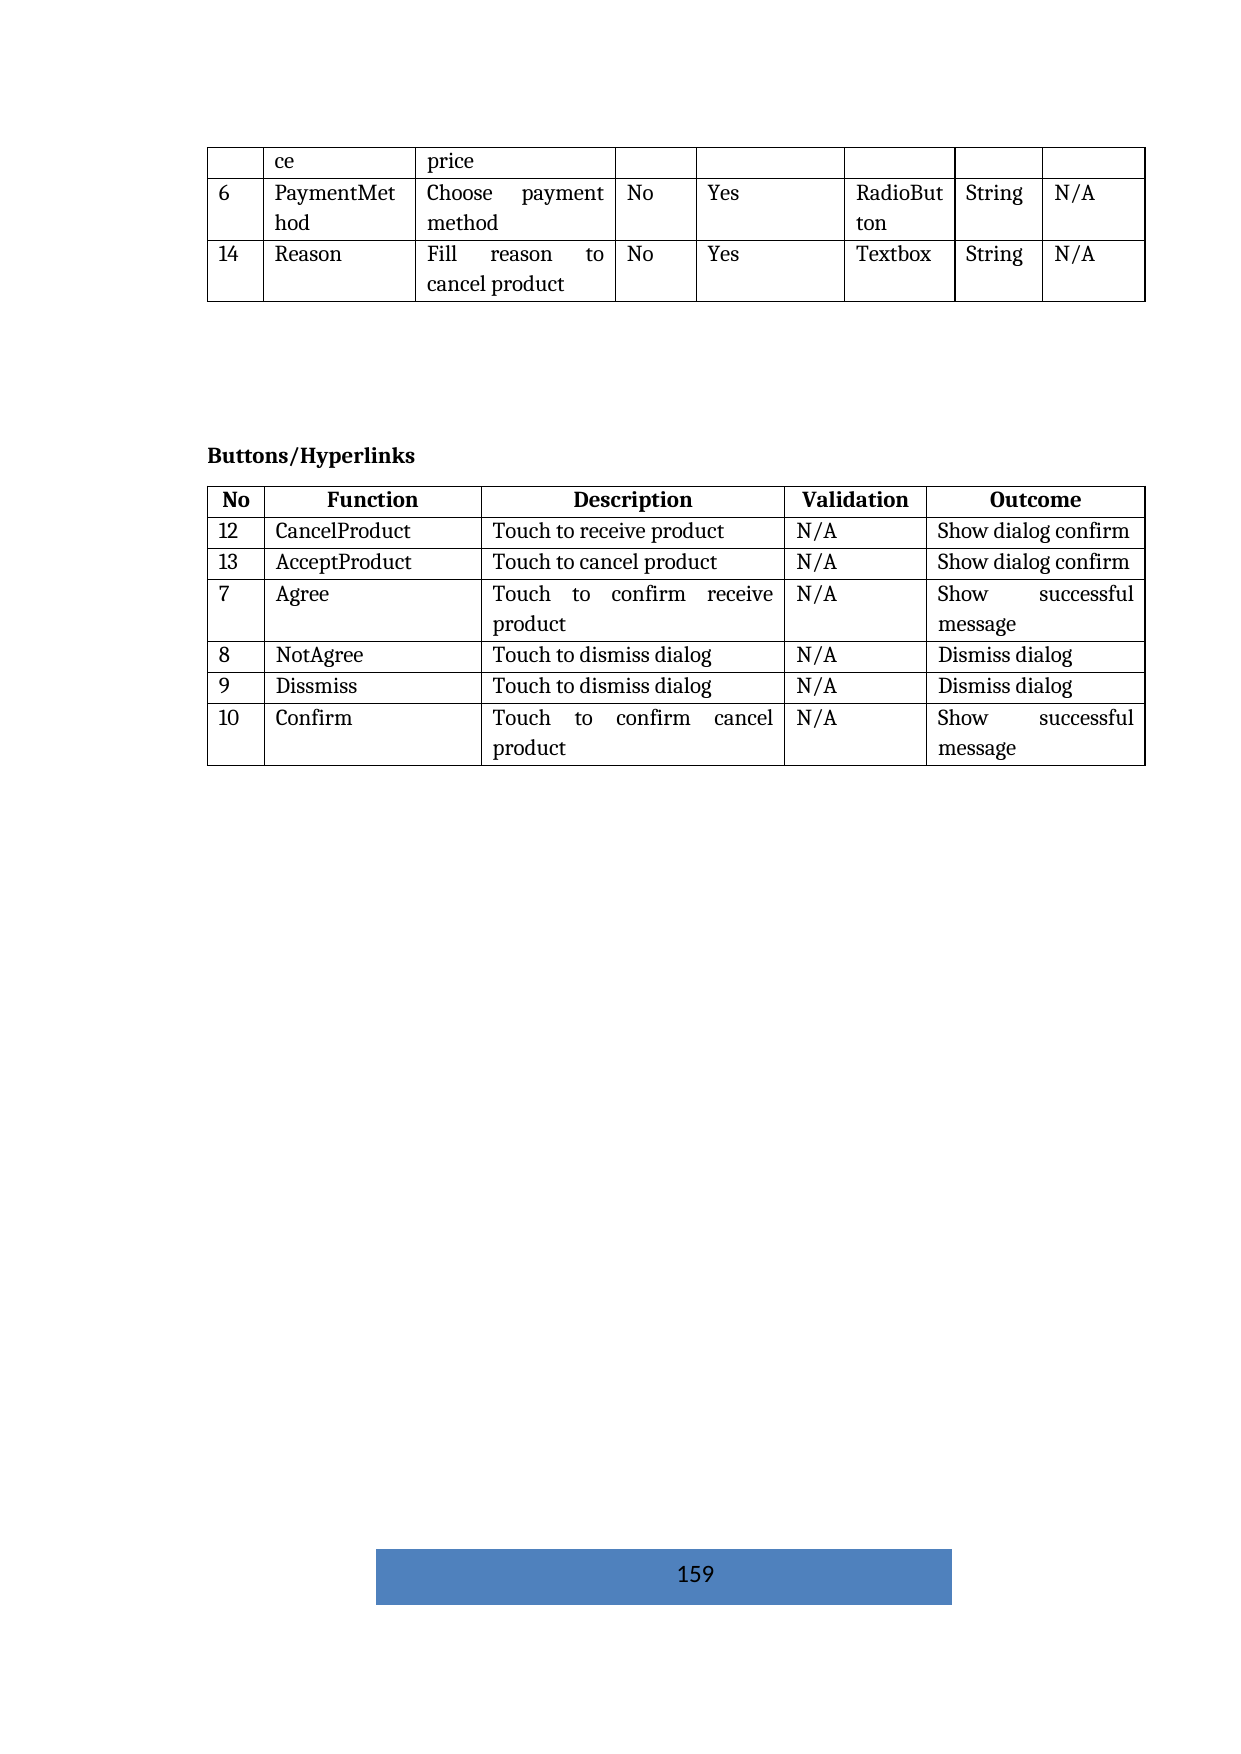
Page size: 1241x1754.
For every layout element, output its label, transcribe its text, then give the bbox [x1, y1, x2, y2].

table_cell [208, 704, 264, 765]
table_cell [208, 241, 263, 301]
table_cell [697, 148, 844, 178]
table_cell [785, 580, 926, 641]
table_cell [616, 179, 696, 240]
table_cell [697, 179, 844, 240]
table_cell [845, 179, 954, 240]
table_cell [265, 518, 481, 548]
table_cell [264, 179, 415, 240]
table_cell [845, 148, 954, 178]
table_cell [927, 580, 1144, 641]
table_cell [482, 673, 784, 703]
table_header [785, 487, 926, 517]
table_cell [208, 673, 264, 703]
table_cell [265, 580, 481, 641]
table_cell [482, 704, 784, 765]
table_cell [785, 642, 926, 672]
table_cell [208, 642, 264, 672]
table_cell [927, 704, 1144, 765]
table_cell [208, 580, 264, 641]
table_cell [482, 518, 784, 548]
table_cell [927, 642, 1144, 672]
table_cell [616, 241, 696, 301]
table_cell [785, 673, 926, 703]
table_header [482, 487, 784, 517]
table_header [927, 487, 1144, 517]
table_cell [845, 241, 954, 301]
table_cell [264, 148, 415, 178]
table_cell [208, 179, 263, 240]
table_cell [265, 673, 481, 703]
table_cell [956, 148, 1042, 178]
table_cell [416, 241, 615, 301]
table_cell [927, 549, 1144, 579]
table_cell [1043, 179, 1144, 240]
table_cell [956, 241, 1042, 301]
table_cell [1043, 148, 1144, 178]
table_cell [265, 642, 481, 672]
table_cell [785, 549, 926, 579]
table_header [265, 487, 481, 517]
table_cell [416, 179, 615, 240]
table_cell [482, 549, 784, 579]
text Buttons/Hyperlinks [207, 443, 1122, 469]
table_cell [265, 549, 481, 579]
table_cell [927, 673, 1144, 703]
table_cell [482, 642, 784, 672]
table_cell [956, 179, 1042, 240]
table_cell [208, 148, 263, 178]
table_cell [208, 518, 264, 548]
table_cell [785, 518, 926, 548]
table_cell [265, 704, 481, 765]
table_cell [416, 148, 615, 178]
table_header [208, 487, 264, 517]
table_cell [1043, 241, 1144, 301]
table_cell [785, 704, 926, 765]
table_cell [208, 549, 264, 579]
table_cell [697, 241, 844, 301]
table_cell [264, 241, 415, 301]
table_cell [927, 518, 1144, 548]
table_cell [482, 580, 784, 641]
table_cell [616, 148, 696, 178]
